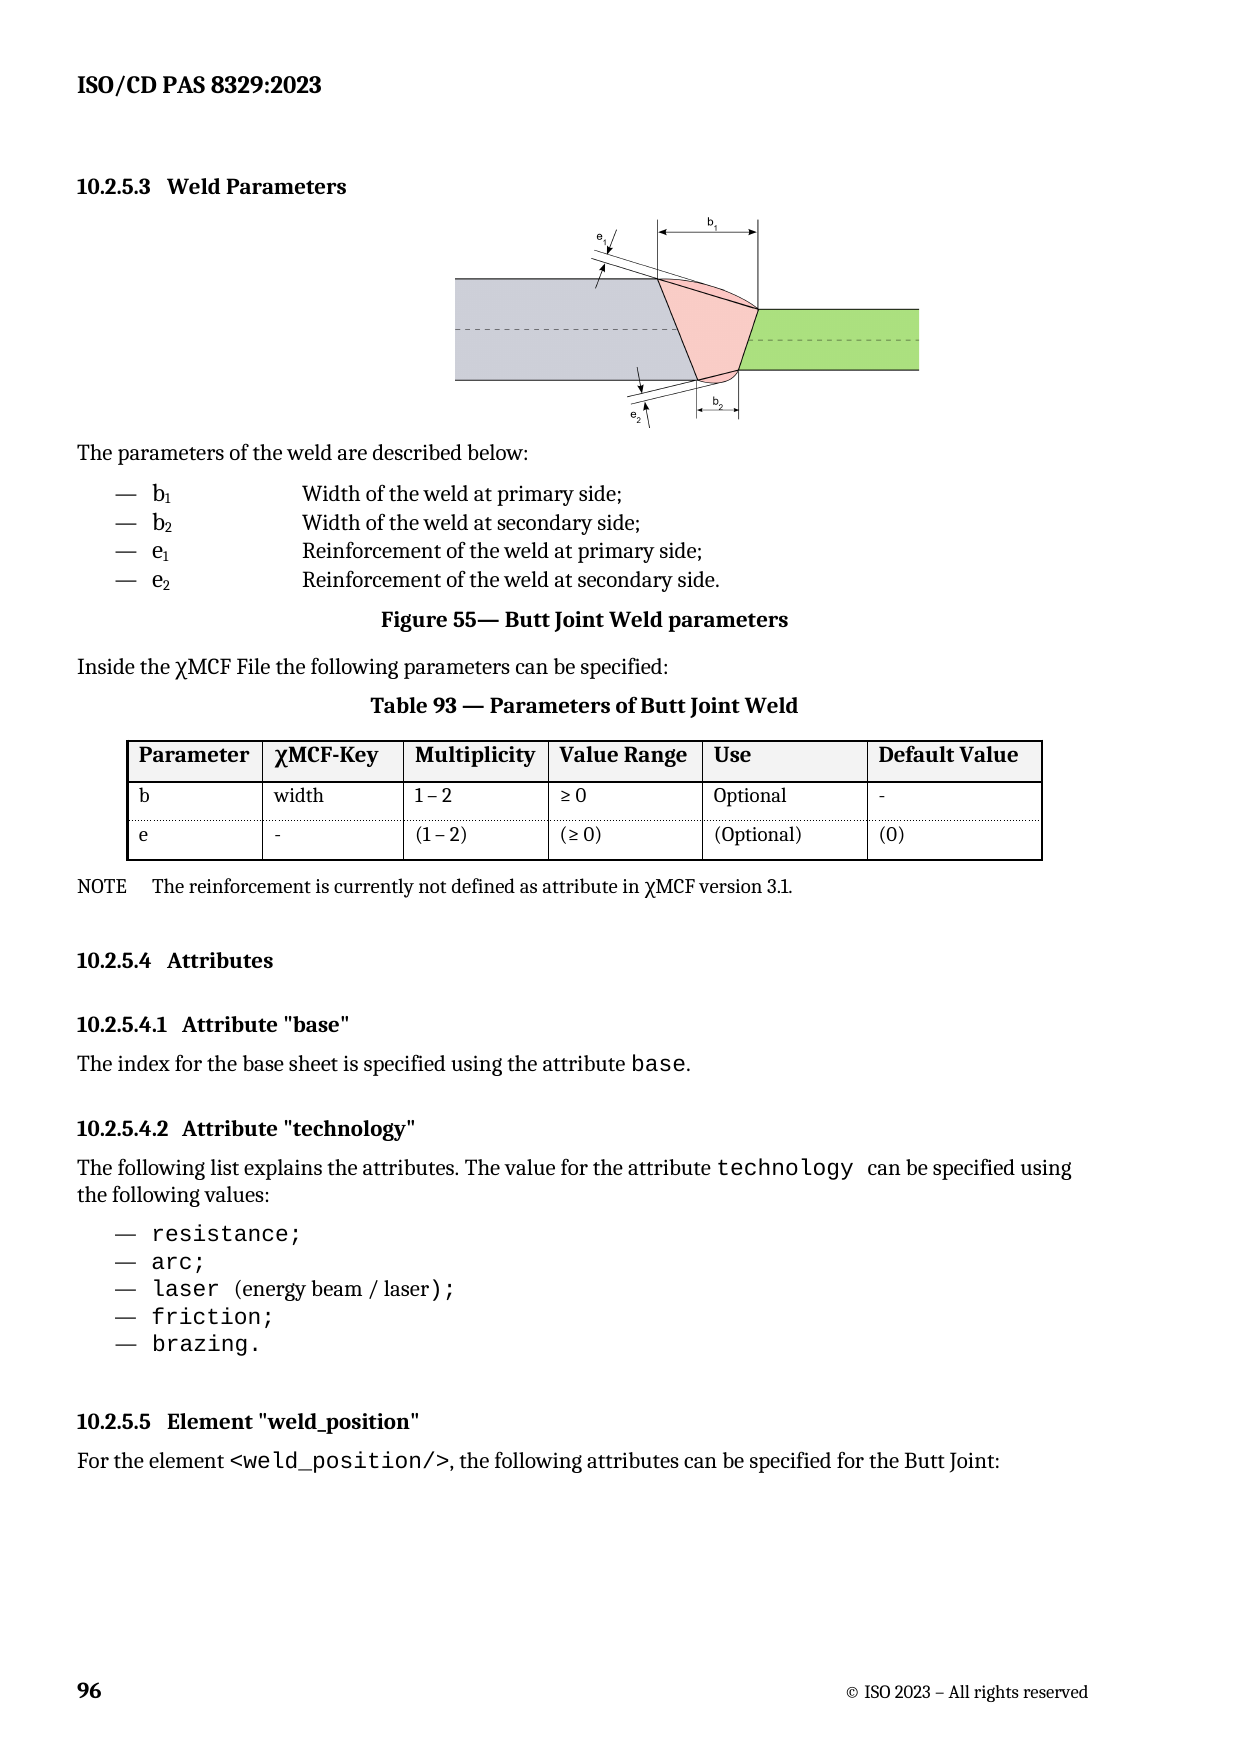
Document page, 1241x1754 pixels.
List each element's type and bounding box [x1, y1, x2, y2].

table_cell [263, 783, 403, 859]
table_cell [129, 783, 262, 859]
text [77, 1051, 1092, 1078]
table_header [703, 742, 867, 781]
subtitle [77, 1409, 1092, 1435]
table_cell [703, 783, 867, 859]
picture [455, 217, 920, 428]
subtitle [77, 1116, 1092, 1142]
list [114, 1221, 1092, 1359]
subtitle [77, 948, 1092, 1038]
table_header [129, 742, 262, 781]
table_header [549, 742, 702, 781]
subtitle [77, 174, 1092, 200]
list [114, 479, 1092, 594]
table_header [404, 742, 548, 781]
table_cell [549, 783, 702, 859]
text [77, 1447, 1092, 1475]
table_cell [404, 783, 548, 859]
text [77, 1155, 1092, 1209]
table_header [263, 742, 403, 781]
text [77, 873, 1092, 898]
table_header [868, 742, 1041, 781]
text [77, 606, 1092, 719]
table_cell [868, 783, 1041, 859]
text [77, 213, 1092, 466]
